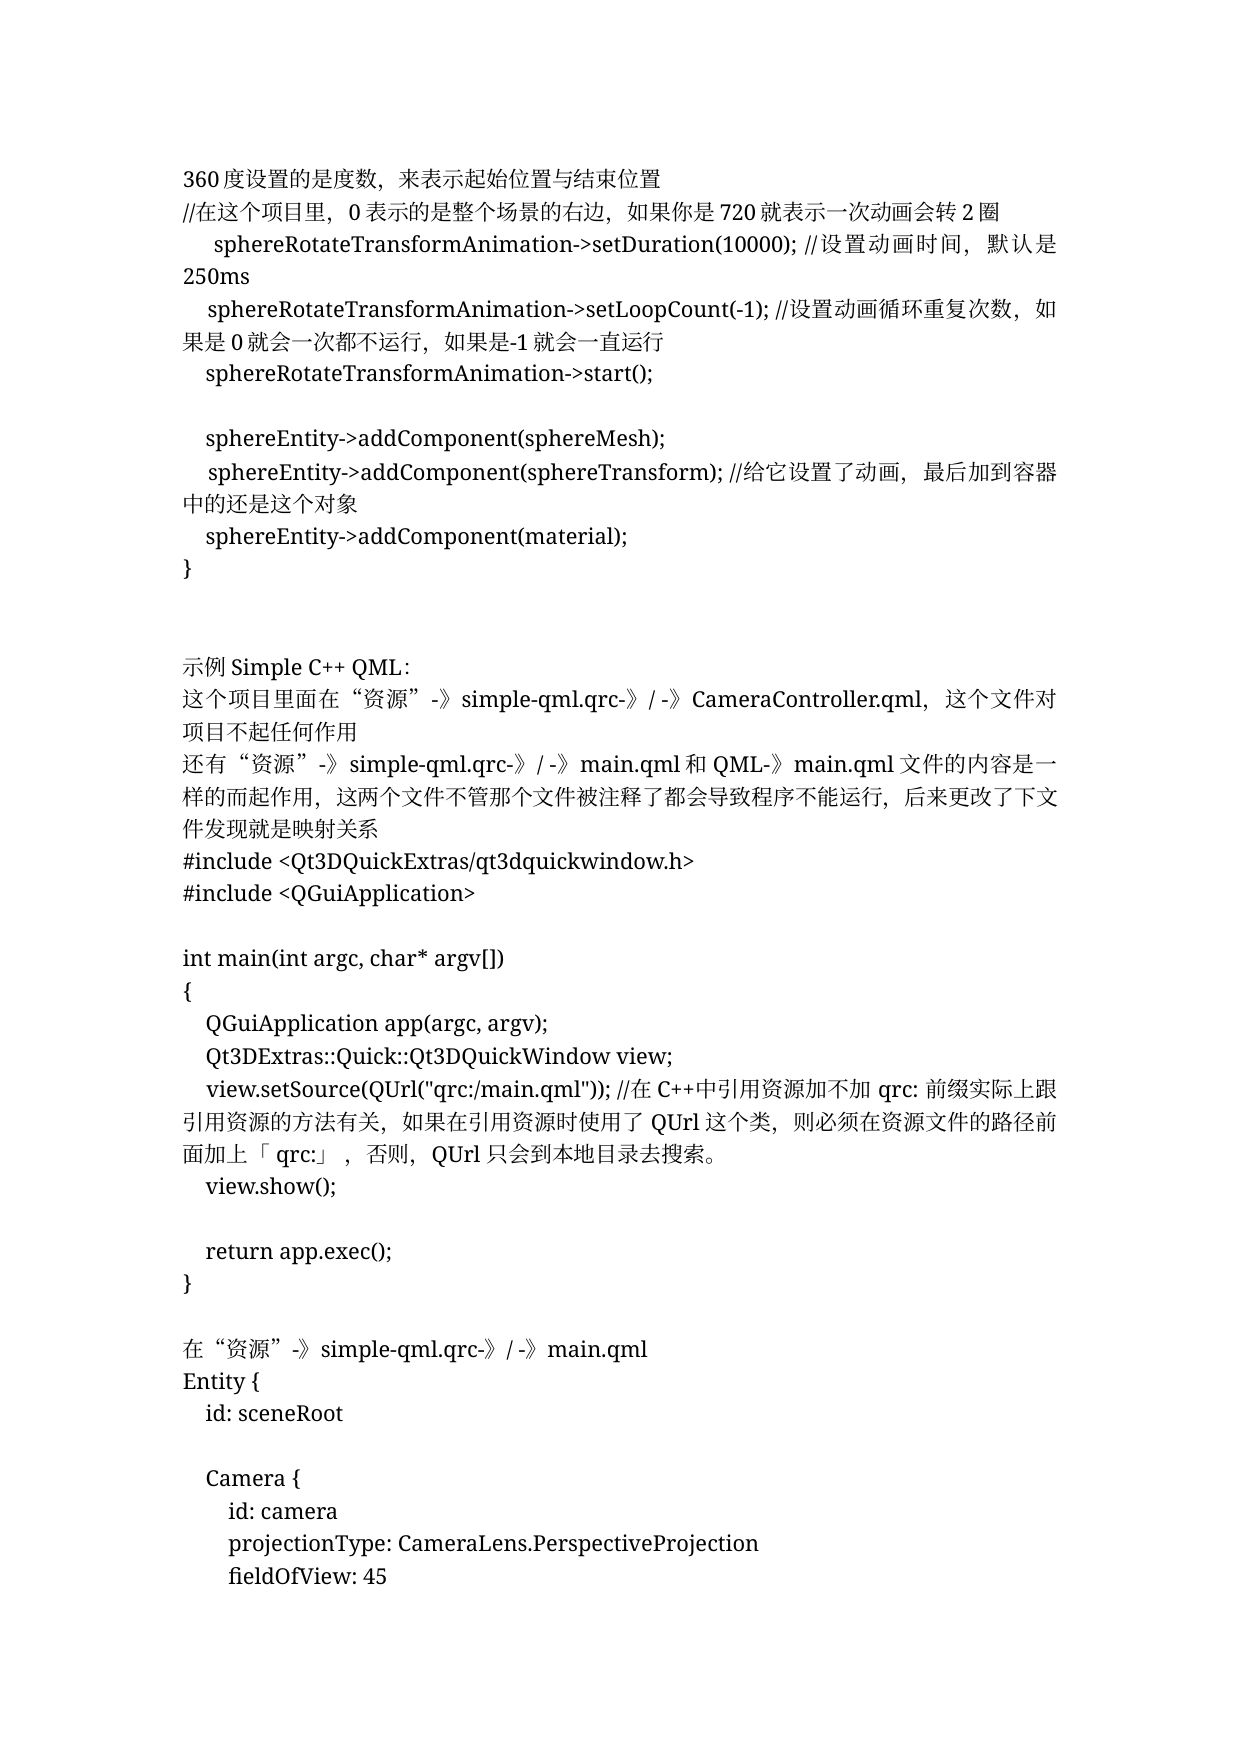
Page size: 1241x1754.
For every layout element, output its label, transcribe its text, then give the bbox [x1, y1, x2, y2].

text view.show(); [183, 1169, 1058, 1202]
text projectionType: CameraLens.PerspectiveProjection [183, 1527, 1058, 1559]
text QGuiApplication app(argc, argv); [183, 1007, 1058, 1039]
text sphereEntity->addComponent(sphereMesh); [183, 422, 1058, 454]
text 还有“资源”-》simple-qml.qrc-》/ -》main.qml和QML-》main.qml文件的内容是一样的而起作用，这两个文件不管那个文件被注释了都会导致程序不能运行，后来更改了下文件发现就是映射关系 [183, 747, 1058, 844]
text sphereRotateTransformAnimation->setLoopCount(-1); //设置动画循环重复次数，如果是0就会一次都不运行，如果是-1就会一直运行 [183, 292, 1058, 357]
text #include <Qt3DQuickExtras/qt3dquickwindow.h> [183, 844, 1058, 877]
text } [183, 552, 1058, 584]
text Camera { [183, 1462, 1058, 1494]
text int main(int argc, char* argv[]) [183, 942, 1058, 974]
text sphereEntity->addComponent(sphereTransform); //给它设置了动画，最后加到容器中的还是这个对象 [183, 454, 1058, 519]
text fieldOfView: 45 [183, 1559, 1058, 1592]
text return app.exec(); [183, 1234, 1058, 1267]
text id: sceneRoot [183, 1397, 1058, 1429]
text #include <QGuiApplication> [183, 877, 1058, 909]
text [183, 162, 1058, 194]
text sphereRotateTransformAnimation->start(); [183, 357, 1058, 389]
text } [183, 1267, 1058, 1299]
text sphereEntity->addComponent(material); [183, 519, 1058, 552]
text id: camera [183, 1494, 1058, 1527]
text 这个项目里面在“资源”-》simple-qml.qrc-》/ -》CameraController.qml，这个文件对项目不起任何作用 [183, 682, 1058, 747]
text Qt3DExtras::Quick::Qt3DQuickWindow view; [183, 1039, 1058, 1072]
text //在这个项目里，0表示的是整个场景的右边，如果你是720就表示一次动画会转2圈 [183, 194, 1058, 227]
text view.setSource(QUrl("qrc:/main.qml")); //在C++中引用资源加不加 qrc: 前缀实际上跟引用资源的方法有关，如果在引用资源时使用了 QUrl 这个类，则必须在资源文件的路径前面加上「 qrc:」 ，否则，QUrl 只会到本地目录去搜索。 [183, 1072, 1058, 1169]
text 在“资源”-》simple-qml.qrc-》/ -》main.qml [183, 1332, 1058, 1364]
text Entity { [183, 1364, 1058, 1397]
text 示例Simple C++ QML： [183, 649, 1058, 682]
text sphereRotateTransformAnimation->setDuration(10000); //设置动画时间，默认是250ms [183, 227, 1058, 292]
text { [183, 974, 1058, 1007]
